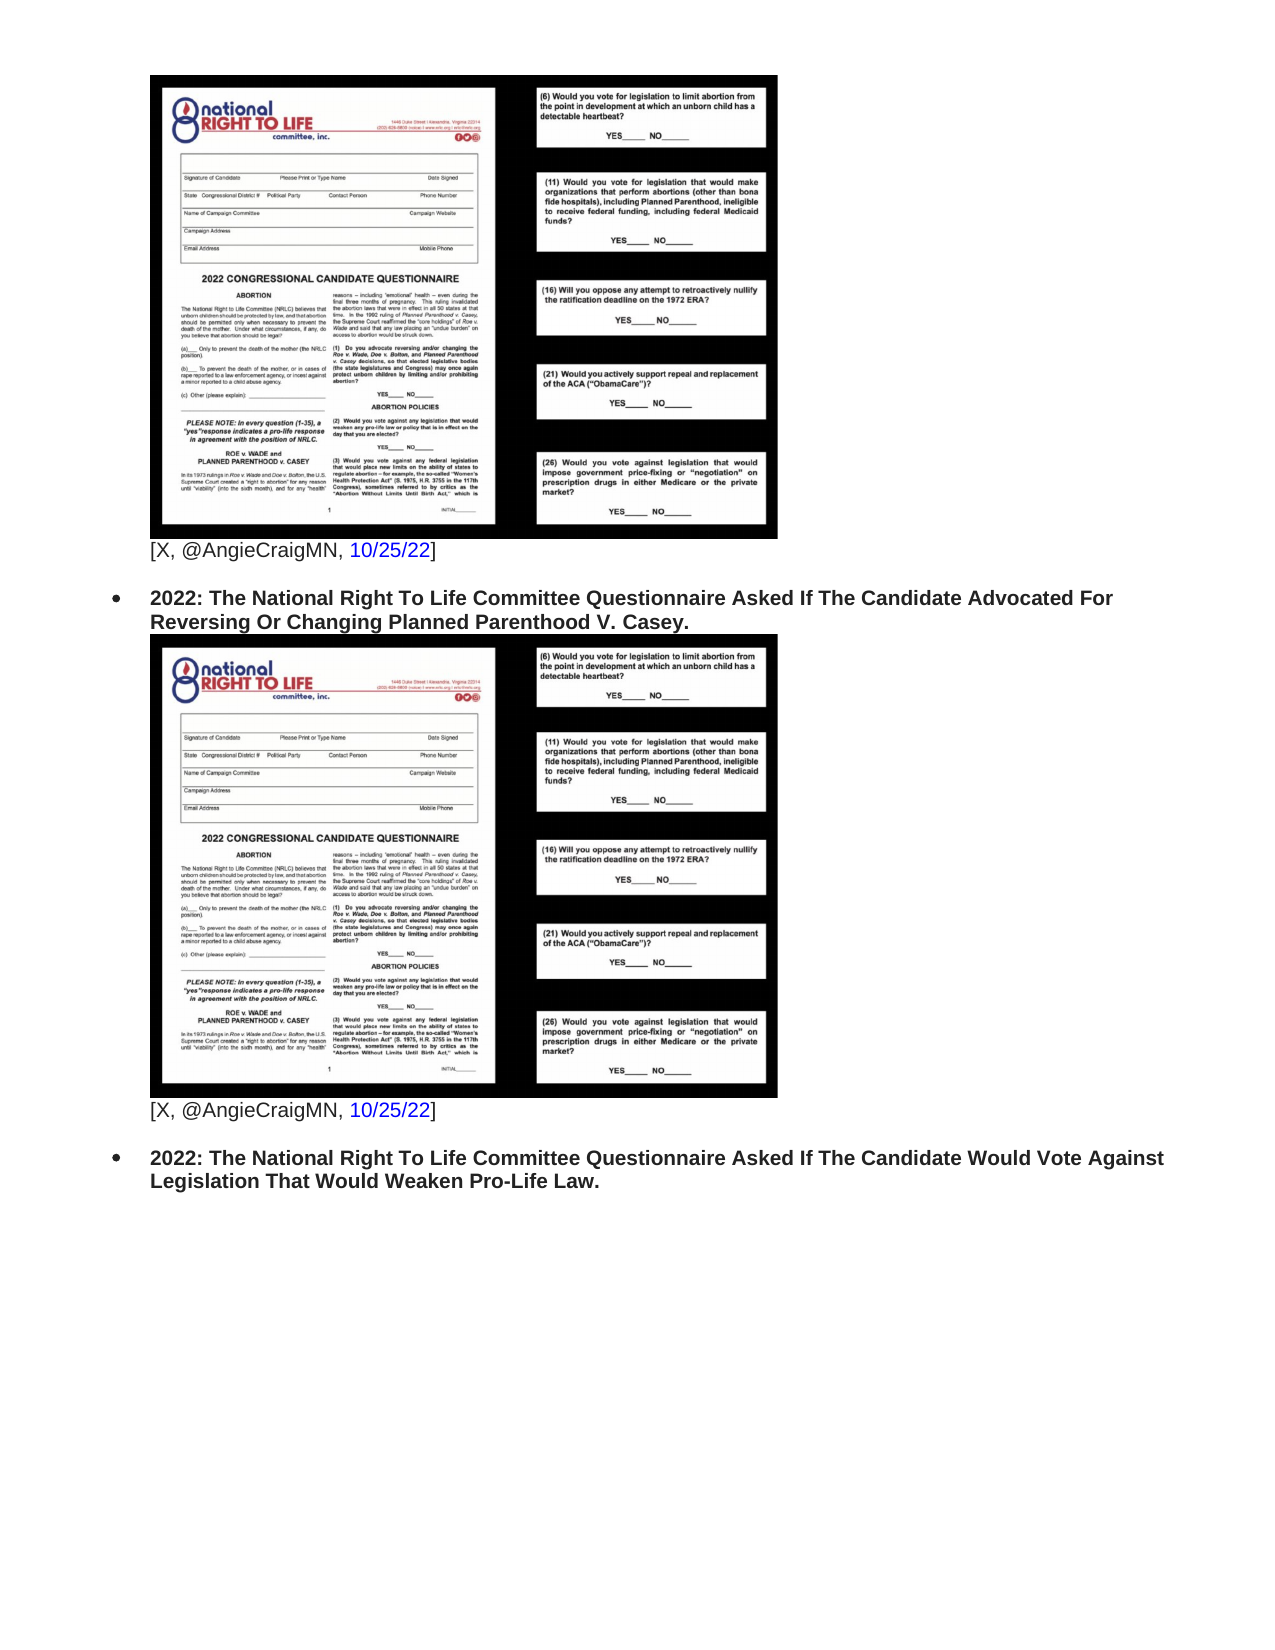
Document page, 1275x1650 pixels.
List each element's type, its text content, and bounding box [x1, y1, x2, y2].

list [X, @AngieCraigMN, 10/25/22] [150, 1097, 1200, 1121]
list 2022: The National Right To Life Committee Questionnaire Asked If The Candidate Advocated For Reversing Or Changing Planned Parenthood V. Casey. [112, 586, 1200, 634]
picture [150, 75, 778, 539]
list [X, @AngieCraigMN, 10/25/22] [150, 538, 1200, 562]
list 2022: The National Right To Life Committee Questionnaire Asked If The Candidate Would Vote Against Legislation That Would Weaken Pro-Life Law. [112, 1145, 1200, 1193]
picture [150, 634, 778, 1098]
